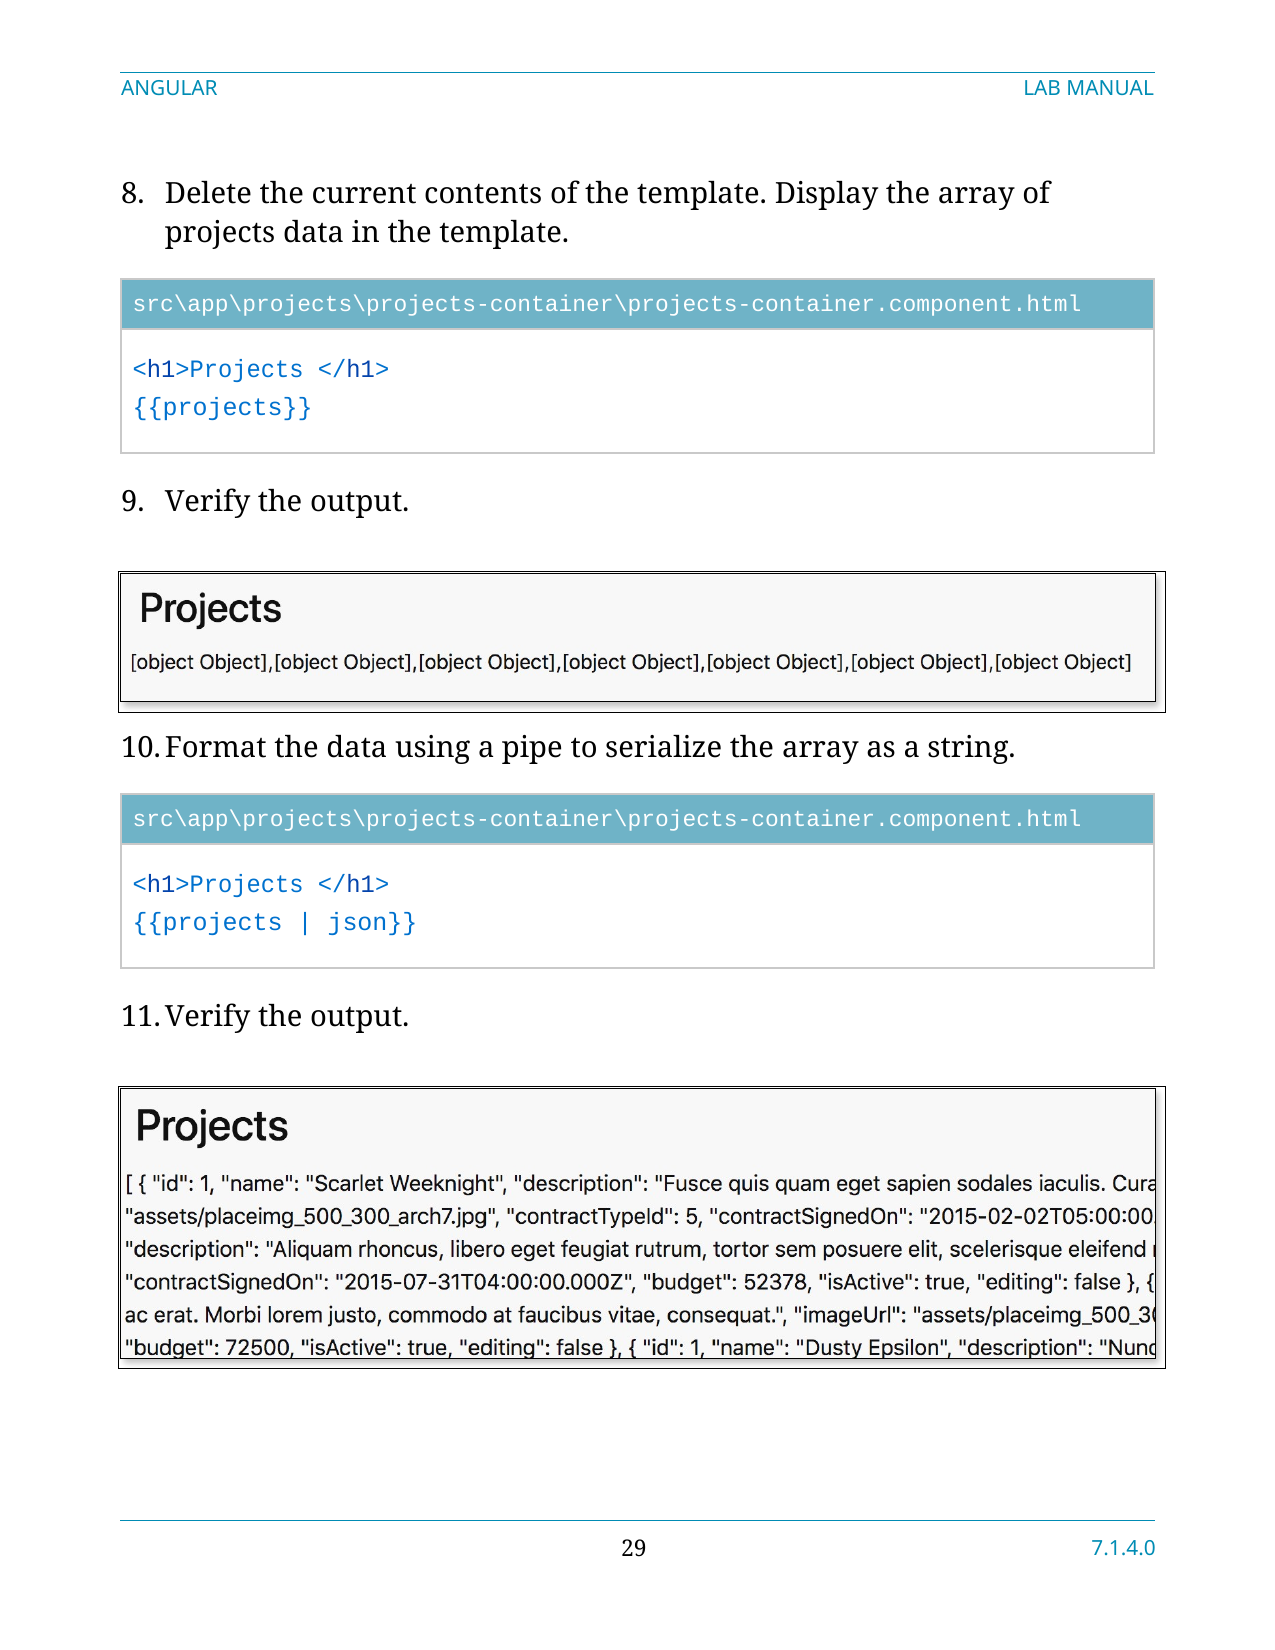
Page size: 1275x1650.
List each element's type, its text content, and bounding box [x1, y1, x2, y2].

picture [119, 1087, 1165, 1368]
list Delete the current contents of the template. Display the array of projects data in the template. [121, 172, 1155, 251]
table_cell <h1>Projects </h1> {{projects}} [122, 330, 1153, 452]
table_header src\app\projects\projects-container\projects-container.component.html [122, 795, 1153, 843]
picture [119, 572, 1165, 712]
table_cell <h1>Projects </h1> {{projects | json}} [122, 845, 1153, 967]
table_header src\app\projects\projects-container\projects-container.component.html [122, 280, 1153, 328]
list Verify the output. [121, 995, 1198, 1035]
list Verify the output. [121, 480, 1198, 520]
picture [121, 574, 1155, 582]
